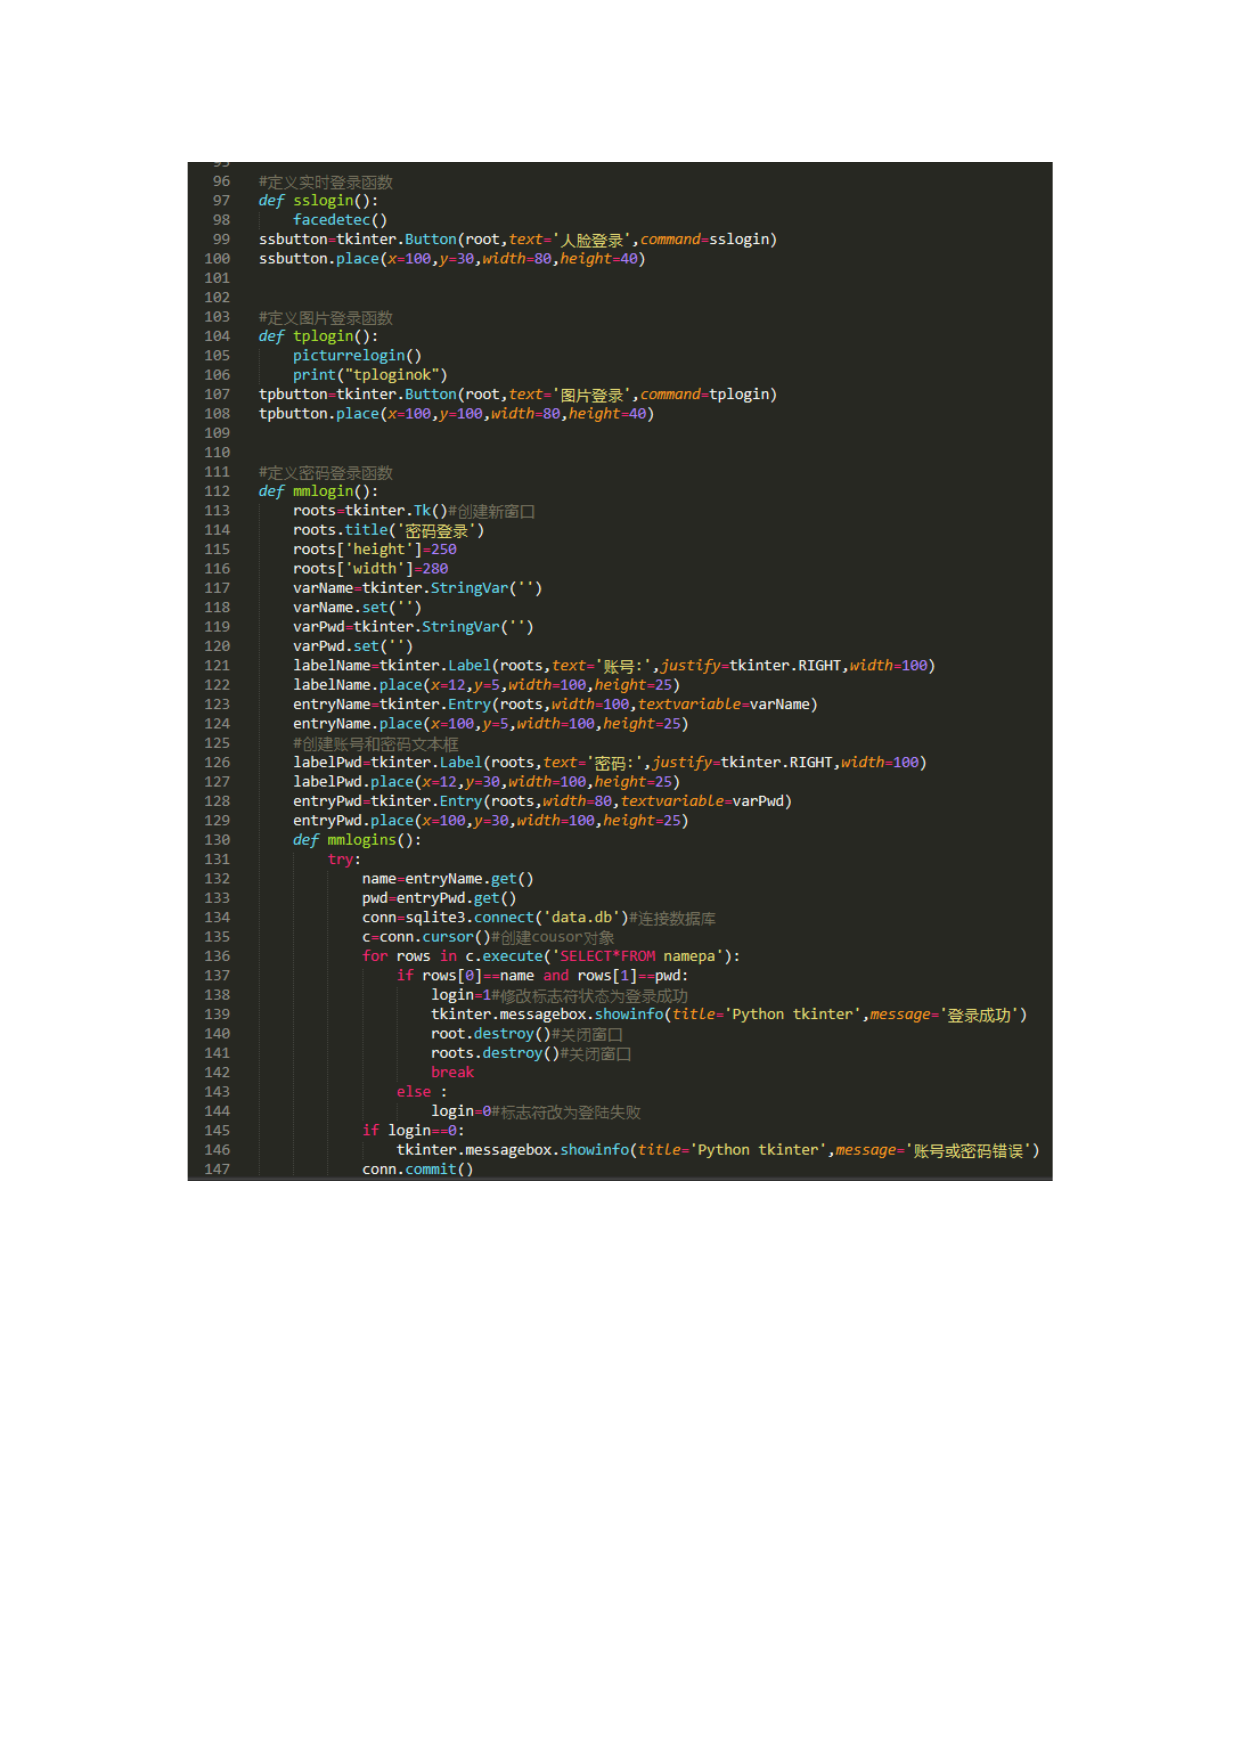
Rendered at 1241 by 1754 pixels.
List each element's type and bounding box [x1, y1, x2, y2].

picture [187, 162, 1053, 1181]
